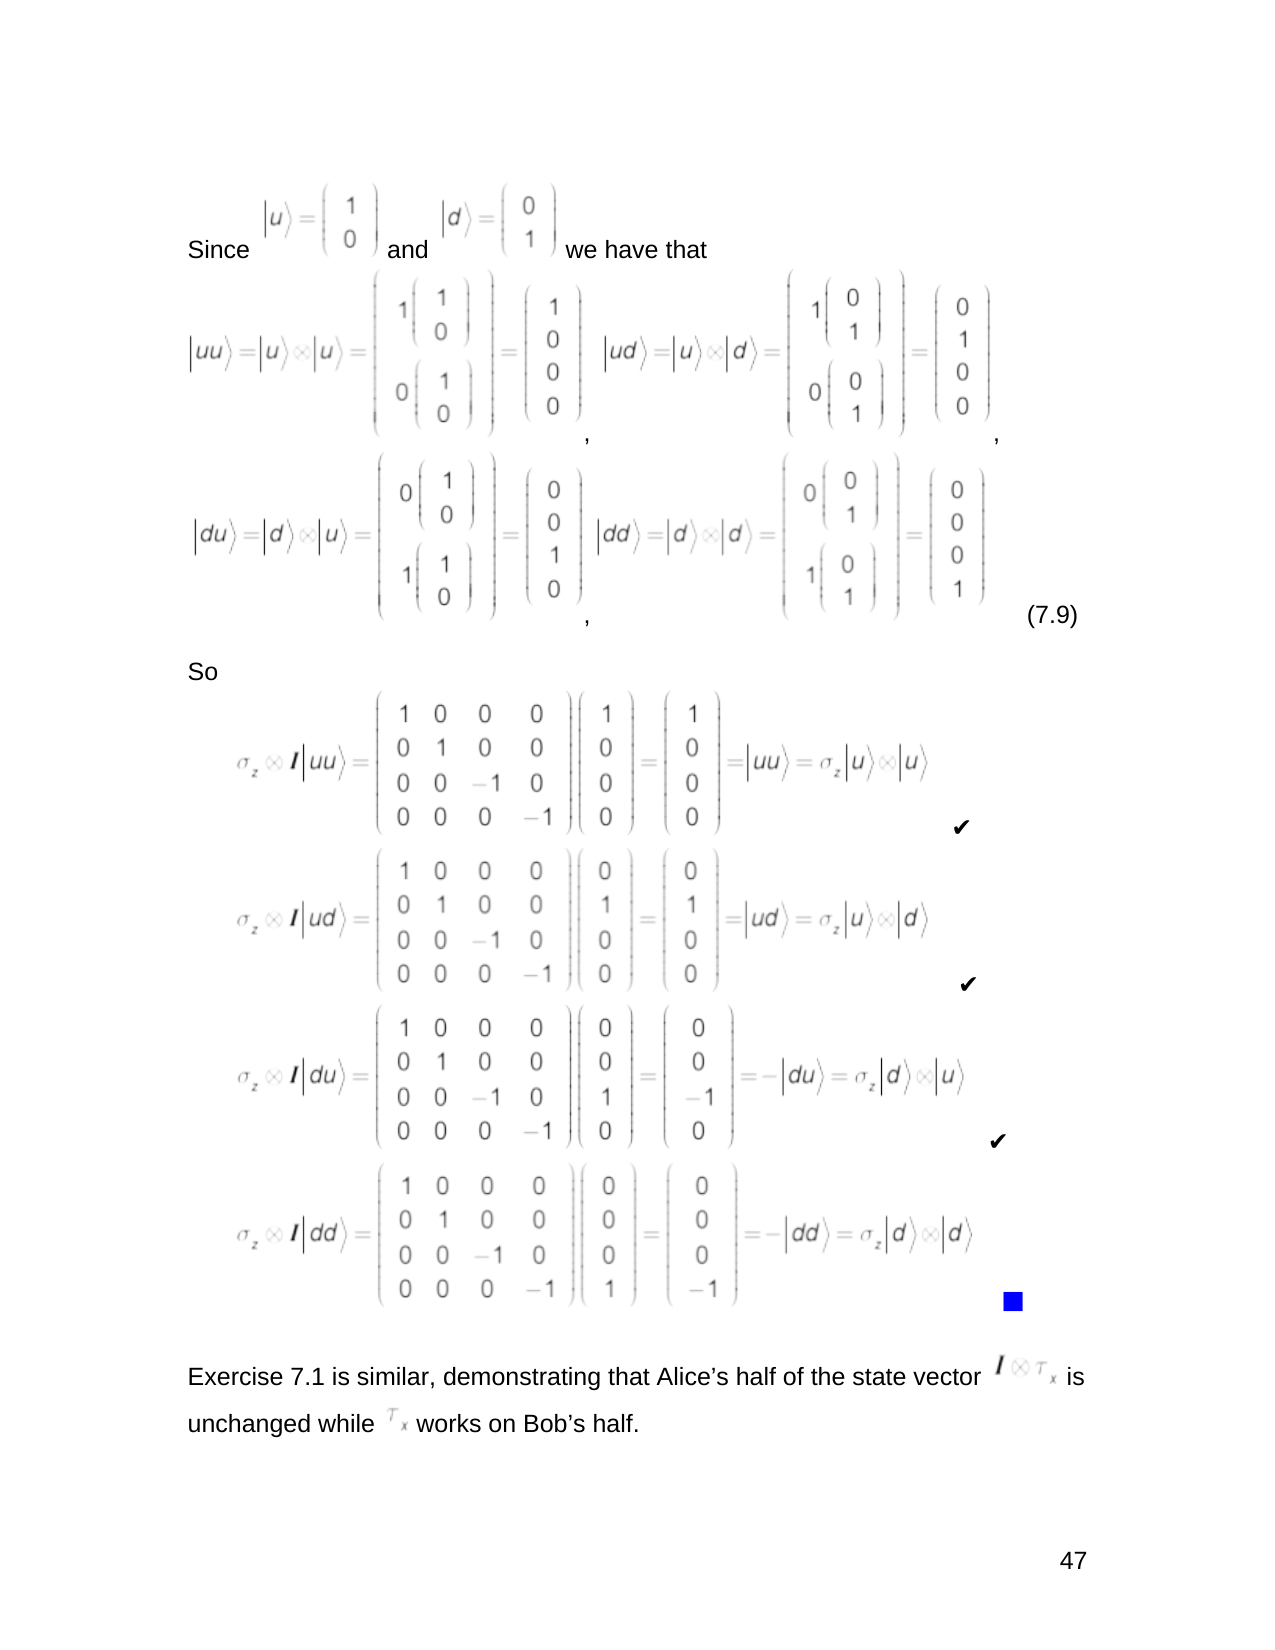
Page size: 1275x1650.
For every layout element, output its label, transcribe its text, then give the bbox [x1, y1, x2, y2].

text , , [187, 264, 1087, 446]
text ✔ [187, 843, 1087, 1001]
text ■ [187, 1158, 1087, 1315]
text ✔ [187, 686, 1087, 843]
text So [187, 657, 1087, 686]
text , (7.9) [187, 446, 1087, 629]
text Since and we have that [187, 179, 1087, 264]
text ✔ [187, 1001, 1087, 1158]
text Exercise 7.1 is similar, demonstrating that Alice’s half of the state vector is unchanged while works on Bob’s half. [187, 1344, 1087, 1438]
